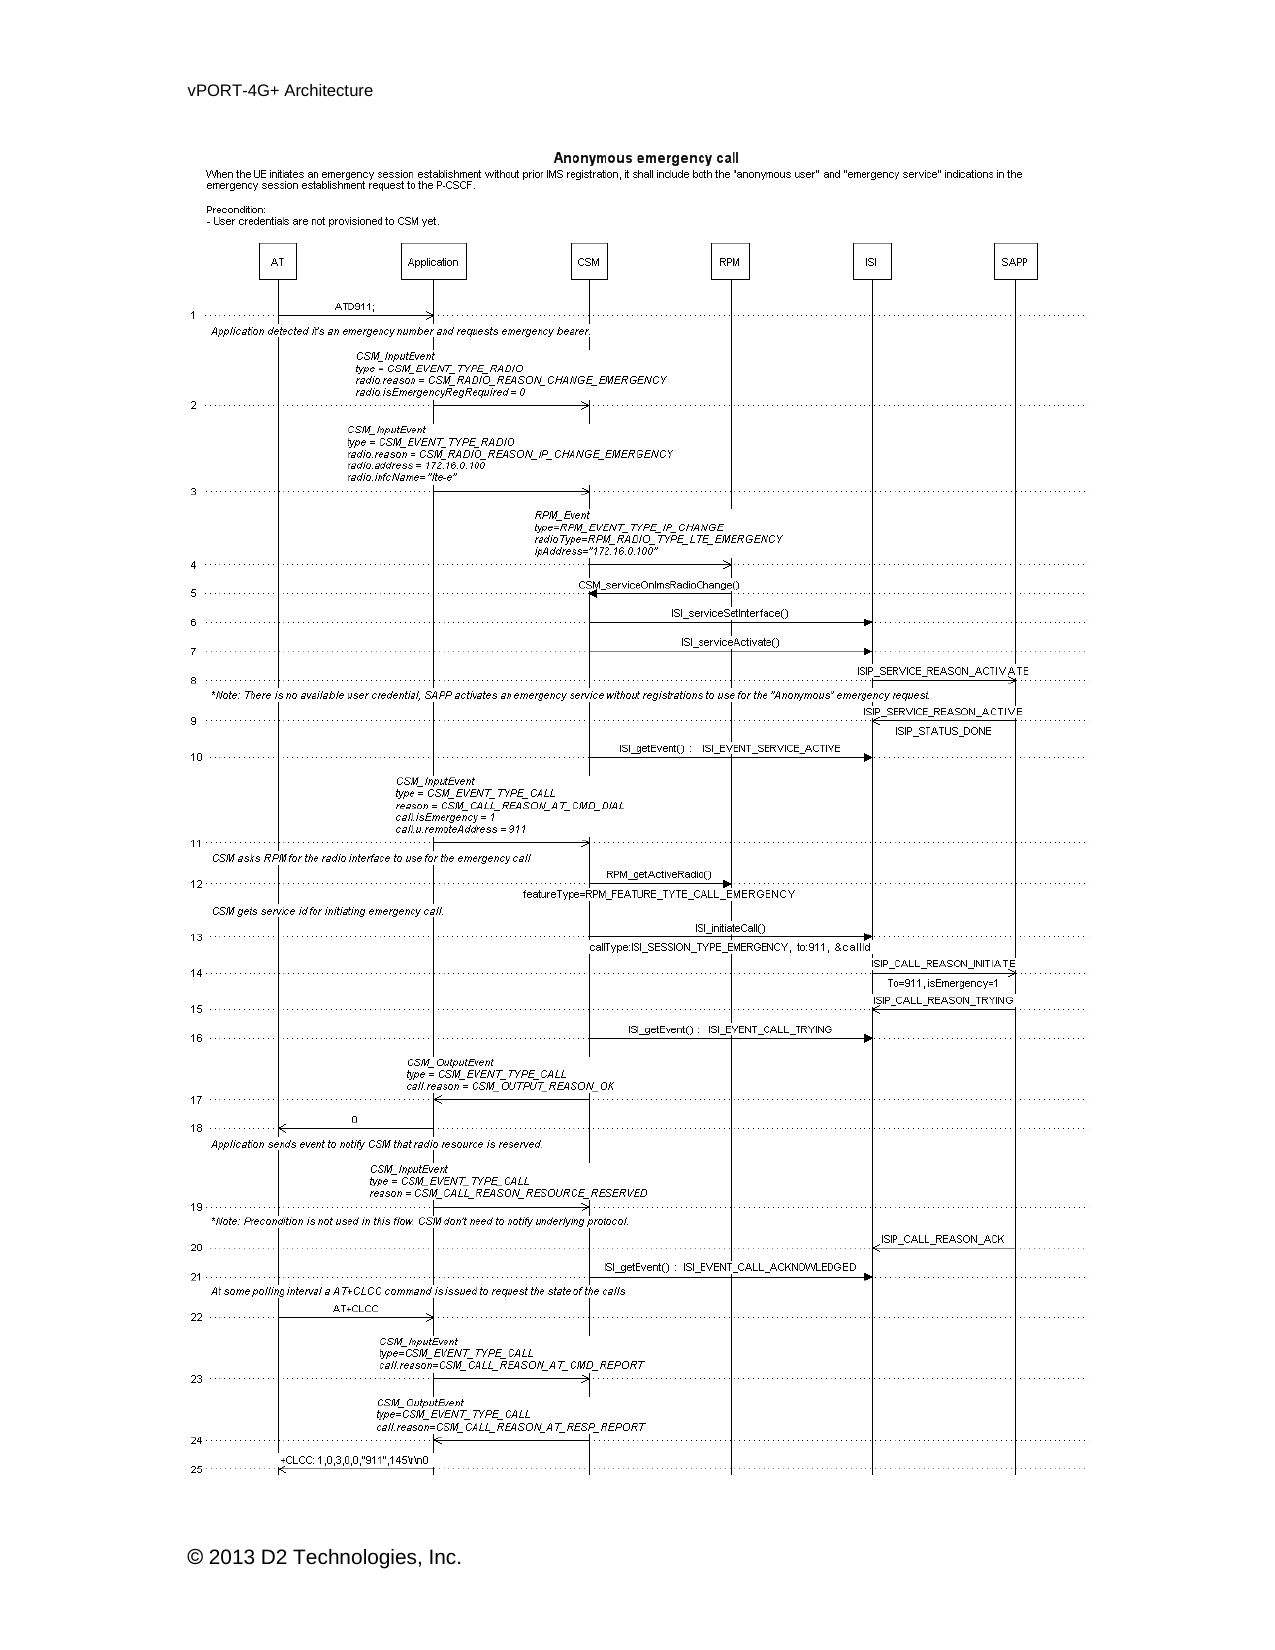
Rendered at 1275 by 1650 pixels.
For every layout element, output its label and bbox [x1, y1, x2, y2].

picture [187, 150, 1089, 1500]
